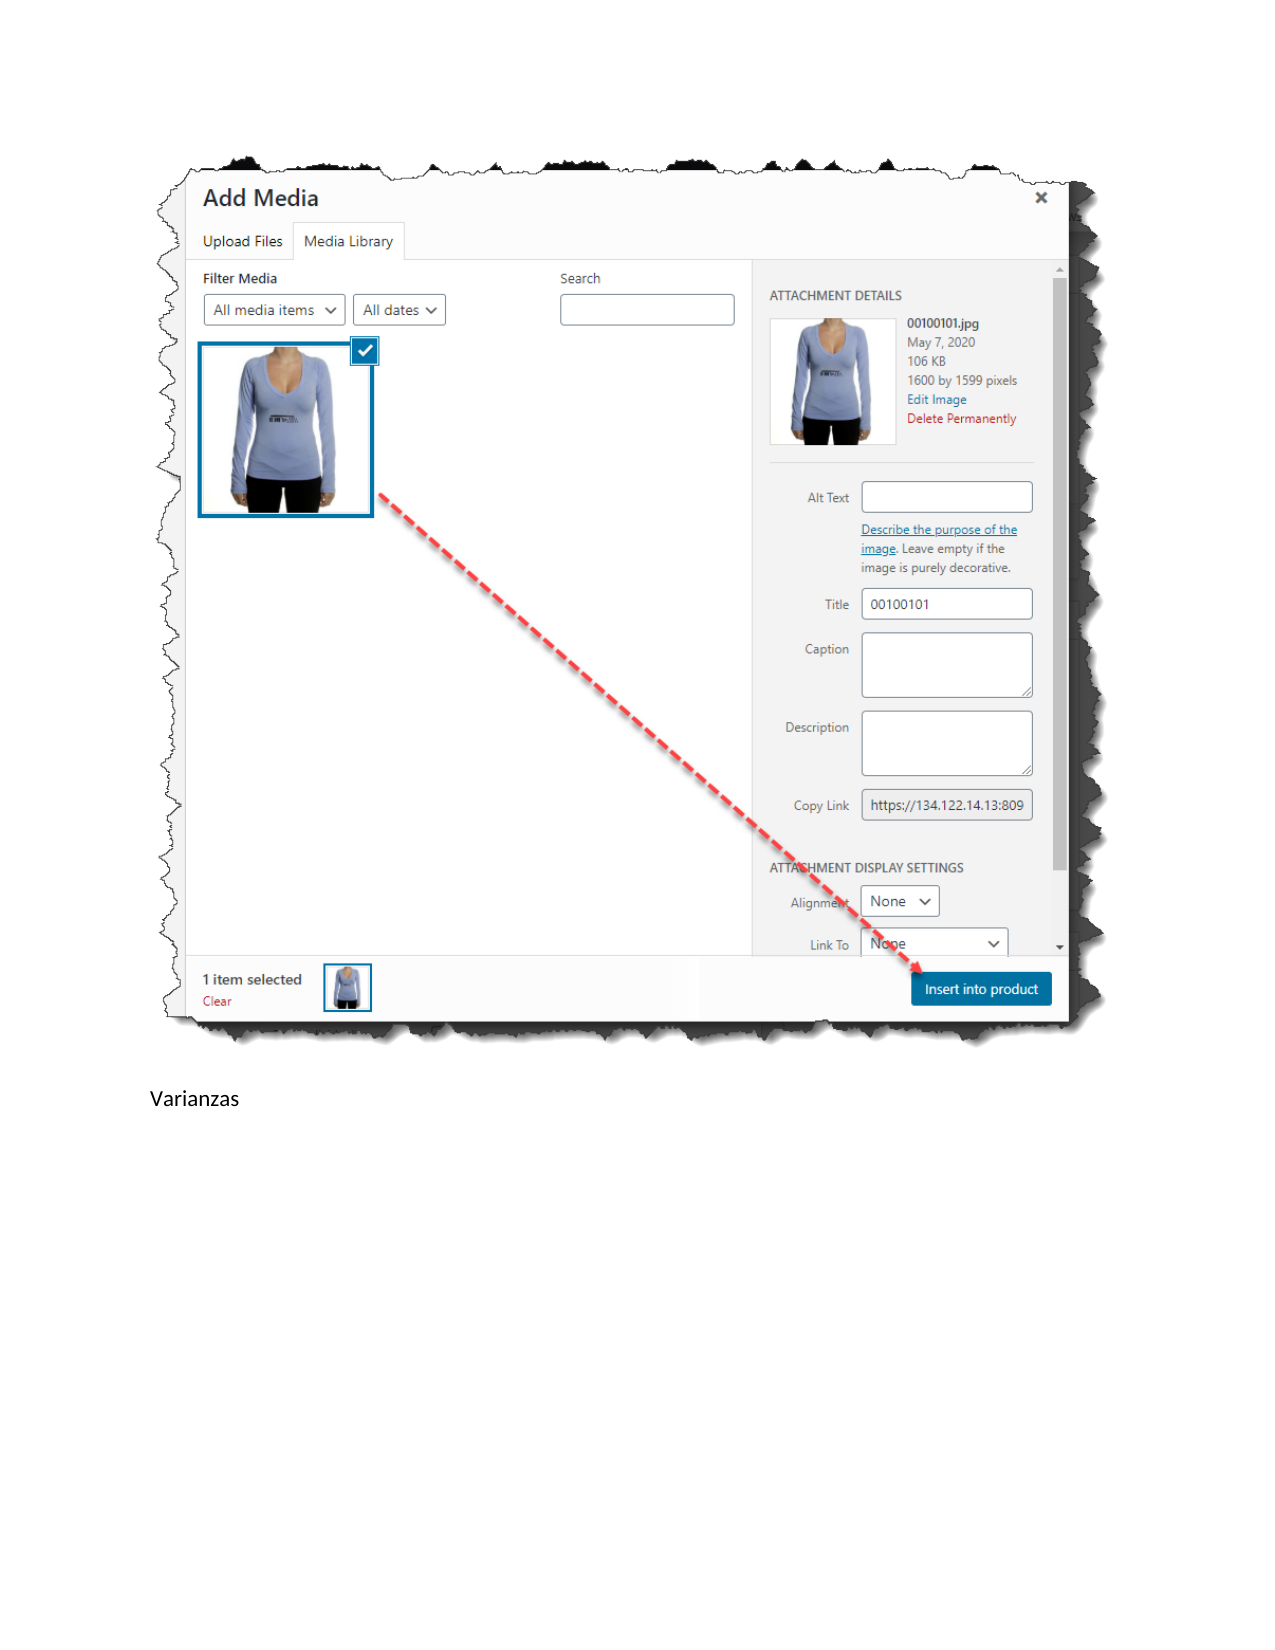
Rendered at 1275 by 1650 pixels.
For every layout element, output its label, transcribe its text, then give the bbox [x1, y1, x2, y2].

text Varianzas [150, 1084, 1125, 1112]
picture [150, 150, 1125, 1065]
